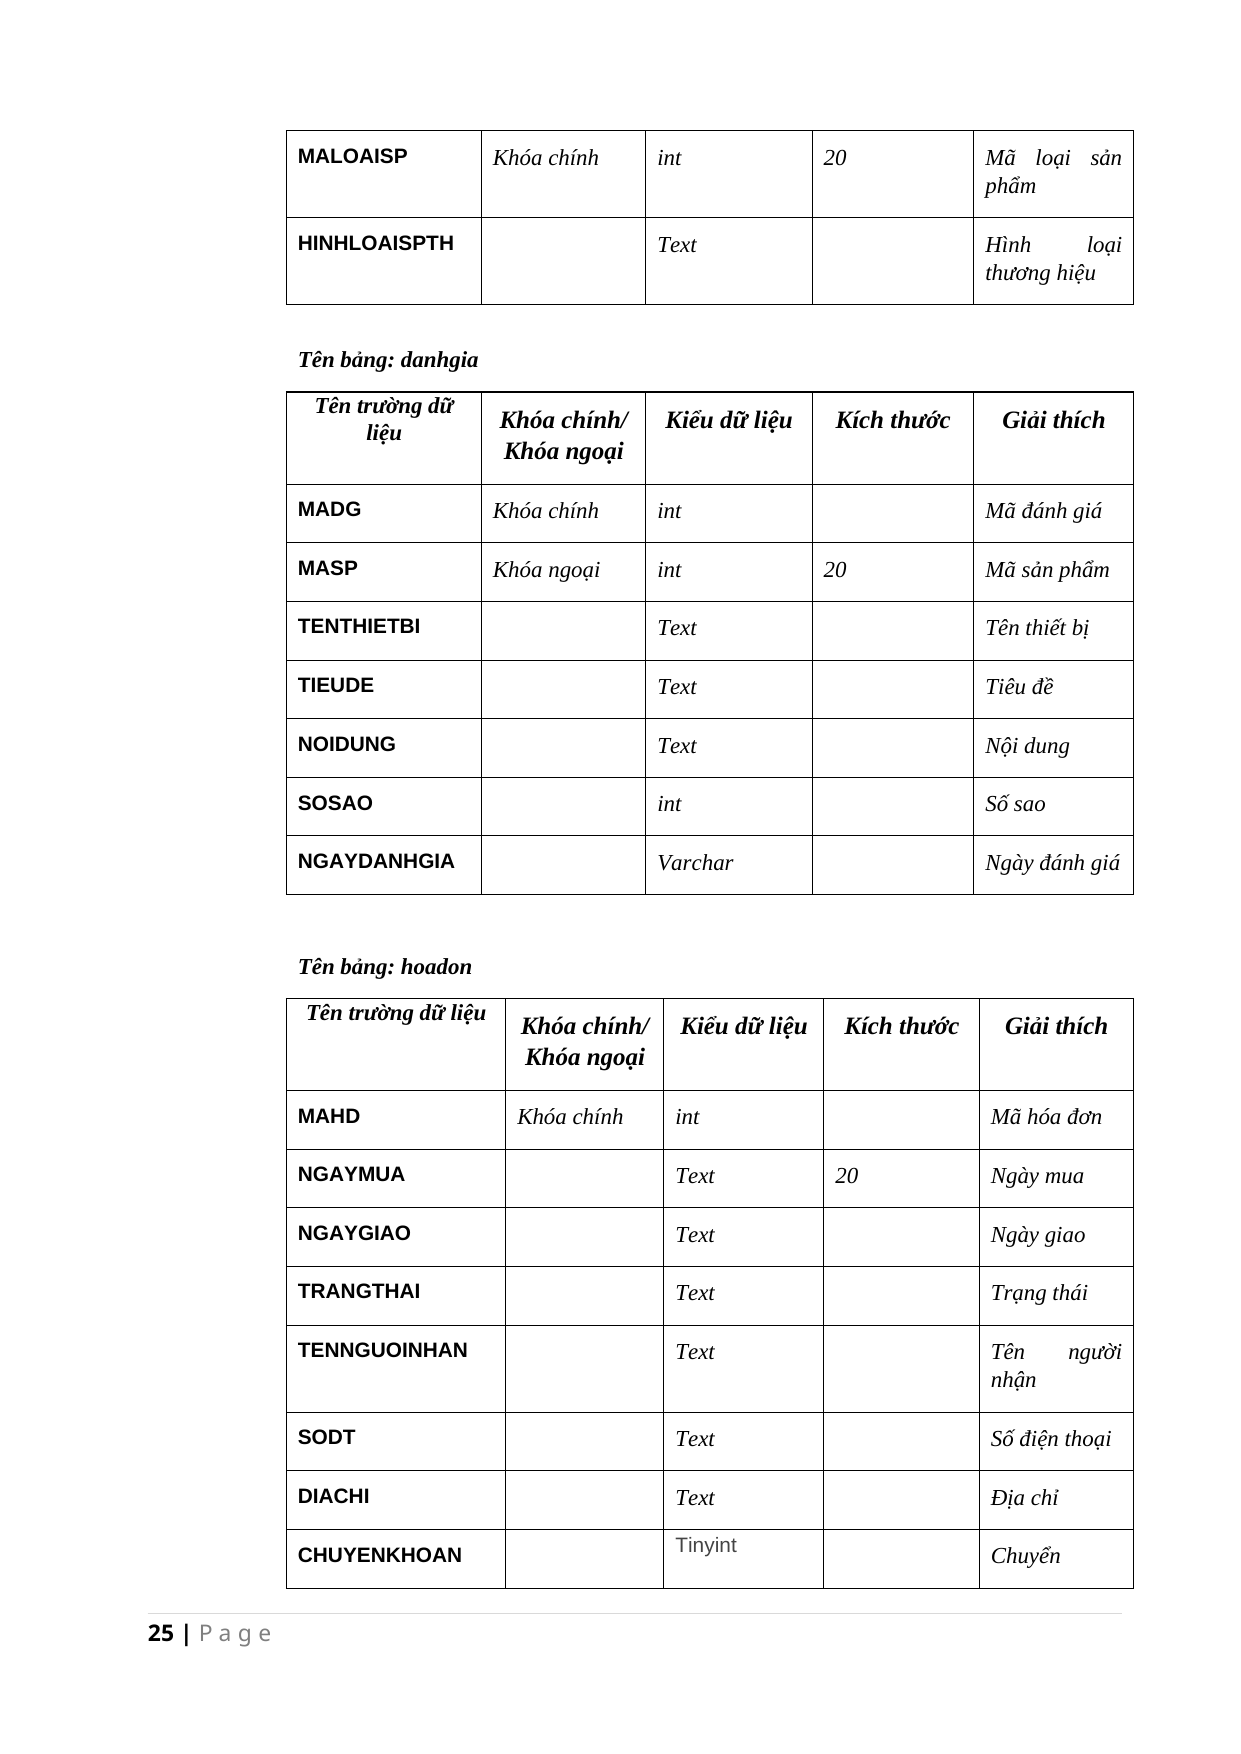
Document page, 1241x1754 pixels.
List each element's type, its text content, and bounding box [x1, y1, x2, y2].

table_cell Text [664, 1413, 823, 1470]
table_header Kích thước [813, 393, 973, 483]
table_header Tên trường dữ liệu [287, 393, 481, 483]
table_cell [824, 1530, 979, 1587]
table_cell [824, 1091, 979, 1148]
table_cell [506, 1413, 663, 1470]
table_cell MALOAISP [287, 131, 481, 217]
table_cell Tiêu đề [974, 661, 1133, 718]
table_cell [824, 1413, 979, 1470]
table_cell TRANGTHAI [287, 1267, 505, 1324]
table_cell Trạng thái [980, 1267, 1133, 1324]
table_cell Text [646, 661, 812, 718]
table_cell Text [664, 1326, 823, 1412]
table_cell Ngày giao [980, 1208, 1133, 1266]
table_cell Nội dung [974, 719, 1133, 777]
table_cell NGAYMUA [287, 1150, 505, 1207]
table_cell Text [646, 602, 812, 659]
table_cell Ngày đánh giá [974, 836, 1133, 894]
table_cell Mã sản phẩm [974, 543, 1133, 601]
table_cell MADG [287, 485, 481, 542]
table_cell [813, 218, 973, 304]
table_header Khóa chính/ Khóa ngoại [482, 393, 645, 483]
table_header Giải thích [980, 999, 1133, 1090]
table_cell Khóa chính [506, 1091, 663, 1148]
table_cell [824, 1208, 979, 1266]
table_cell MASP [287, 543, 481, 601]
table_header Giải thích [974, 393, 1133, 483]
table_cell Text [646, 218, 812, 304]
table_cell [482, 218, 645, 304]
table_cell 20 [813, 131, 973, 217]
table_cell [813, 778, 973, 835]
table_cell int [646, 543, 812, 601]
table_cell Tên người nhận [980, 1326, 1133, 1412]
table_cell Mã hóa đơn [980, 1091, 1133, 1148]
table_header Kiểu dữ liệu [646, 393, 812, 483]
table_cell [813, 485, 973, 542]
table_cell int [646, 485, 812, 542]
table_cell SODT [287, 1413, 505, 1470]
table_header Khóa chính/ Khóa ngoại [506, 999, 663, 1090]
table_cell TENNGUOINHAN [287, 1326, 505, 1412]
table_cell Text [664, 1471, 823, 1529]
table_cell 20 [813, 543, 973, 601]
table_cell NOIDUNG [287, 719, 481, 777]
table_cell Text [646, 719, 812, 777]
table_cell [506, 1150, 663, 1207]
list Tên bảng: danhgia [298, 346, 1122, 373]
table_cell SOSAO [287, 778, 481, 835]
table_cell TENTHIETBI [287, 602, 481, 659]
table_cell [506, 1208, 663, 1266]
table_cell Khóa chính [482, 131, 645, 217]
table_cell int [646, 131, 812, 217]
table_header Kiểu dữ liệu [664, 999, 823, 1090]
table_cell [506, 1326, 663, 1412]
table_cell [824, 1471, 979, 1529]
table_cell [482, 661, 645, 718]
table_cell [482, 719, 645, 777]
table_cell DIACHI [287, 1471, 505, 1529]
table_cell [813, 602, 973, 659]
table_cell Ngày mua [980, 1150, 1133, 1207]
list Tên bảng: hoadon [298, 953, 1122, 979]
table_cell [824, 1326, 979, 1412]
table_cell Chuyển khoản [980, 1530, 1133, 1587]
table_cell NGAYGIAO [287, 1208, 505, 1266]
table_cell TIEUDE [287, 661, 481, 718]
table_cell [813, 661, 973, 718]
table_cell Text [664, 1150, 823, 1207]
table_cell [482, 778, 645, 835]
table_cell Text [664, 1208, 823, 1266]
table_cell Tên thiết bị [974, 602, 1133, 659]
table_cell Số điện thoại [980, 1413, 1133, 1470]
table_cell Varchar [646, 836, 812, 894]
table_header Tên trường dữ liệu [287, 999, 505, 1090]
table_cell [482, 836, 645, 894]
table_cell NGAYDANHGIA [287, 836, 481, 894]
table_cell int [664, 1091, 823, 1148]
table_cell MAHD [287, 1091, 505, 1148]
table_cell Khóa chính [482, 485, 645, 542]
table_cell Tinyint [664, 1530, 823, 1587]
table_cell Hình loại thương hiệu [974, 218, 1133, 304]
table_cell [506, 1530, 663, 1587]
table_cell [482, 602, 645, 659]
table_cell [506, 1267, 663, 1324]
table_cell Địa chỉ [980, 1471, 1133, 1529]
table_cell Số sao [974, 778, 1133, 835]
table_cell Mã loại sản phẩm [974, 131, 1133, 217]
table_cell 20 [824, 1150, 979, 1207]
table_cell [813, 836, 973, 894]
table_cell [813, 719, 973, 777]
table_cell [506, 1471, 663, 1529]
table_header Kích thước [824, 999, 979, 1090]
table_cell HINHLOAISPTH [287, 218, 481, 304]
table_cell int [646, 778, 812, 835]
table_cell Khóa ngoại [482, 543, 645, 601]
table_cell Mã đánh giá [974, 485, 1133, 542]
table_cell Text [664, 1267, 823, 1324]
table_cell [824, 1267, 979, 1324]
table_cell CHUYENKHOAN [287, 1530, 505, 1587]
